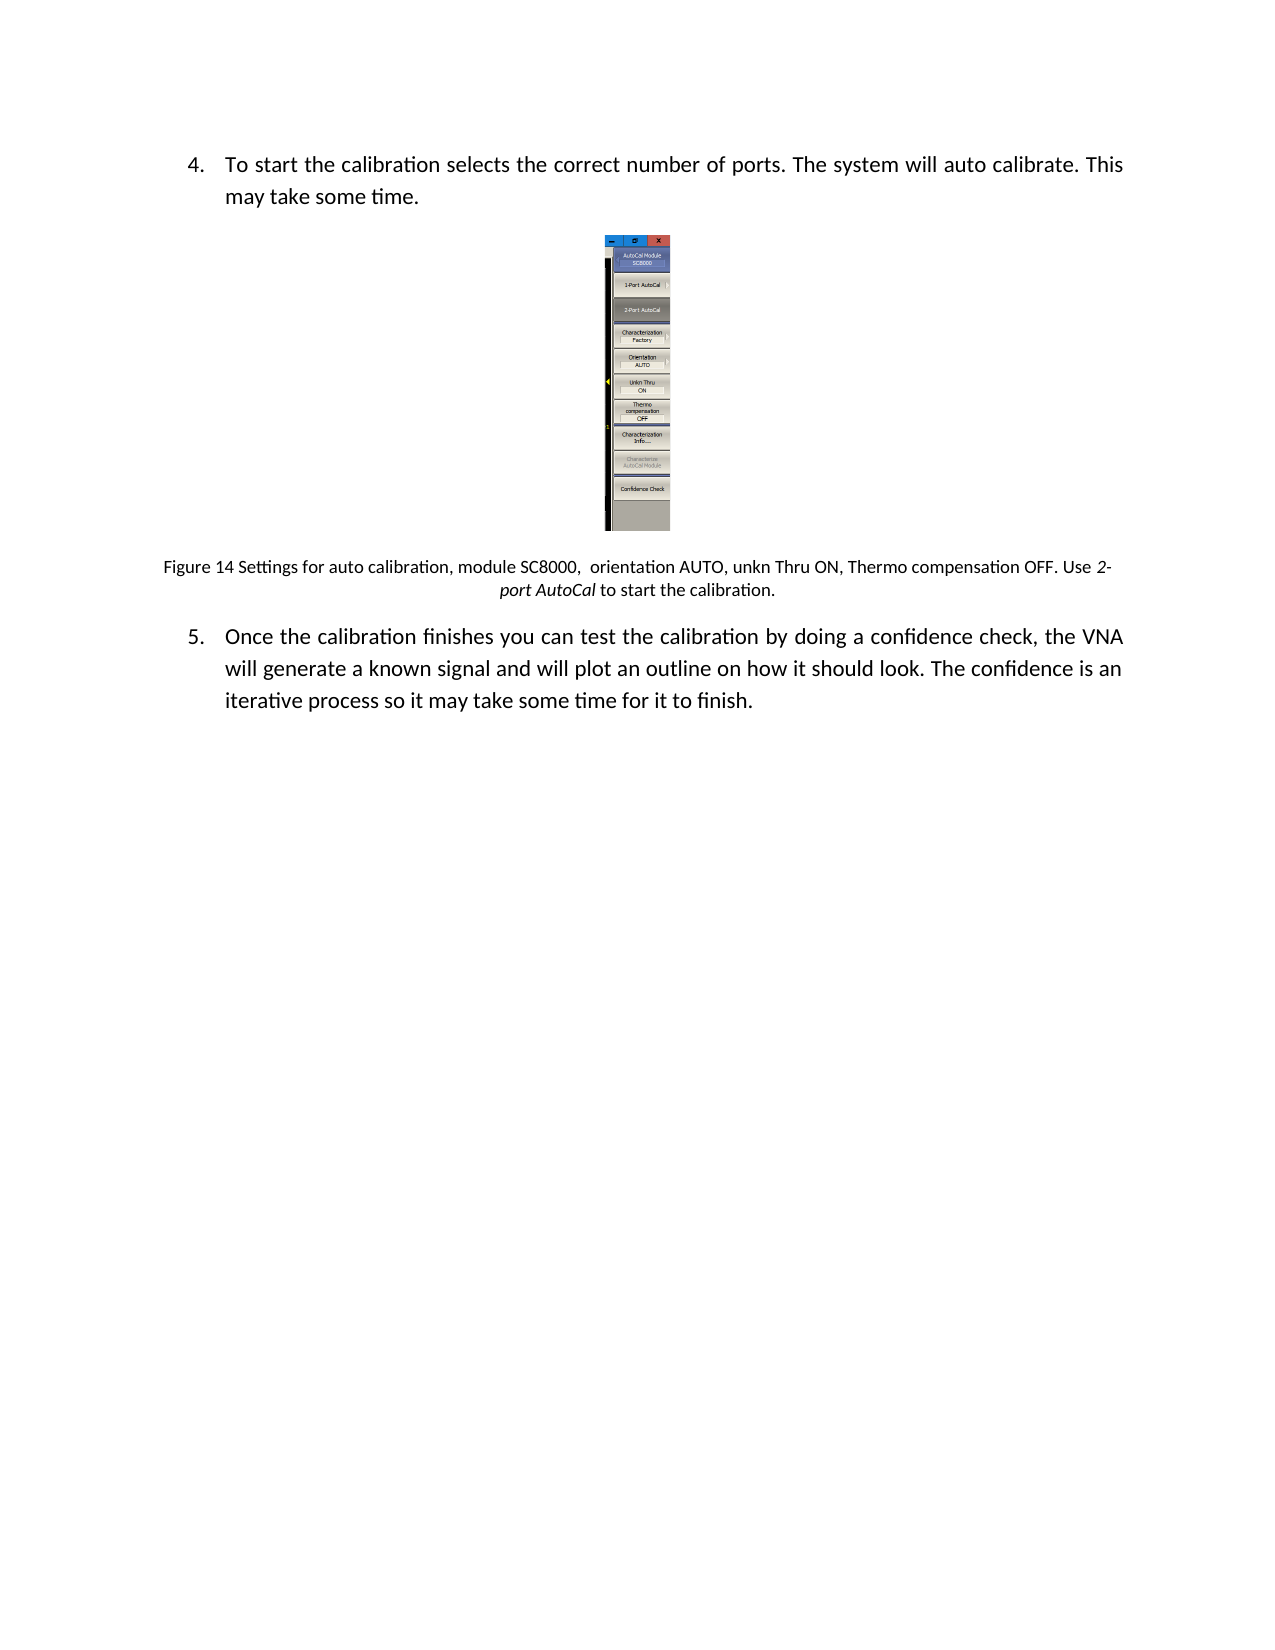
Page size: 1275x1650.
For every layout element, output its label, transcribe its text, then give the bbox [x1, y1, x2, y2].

list To start the calibration selects the correct number of ports. The system will auto calibrate. This may take some time. [187, 150, 1125, 210]
picture [604, 235, 671, 531]
list Once the calibration finishes you can test the calibration by doing a confidence check, the VNA will generate a known signal and will plot an outline on how it should look. The confidence is an iterative process so it may take some time for it to finish. [187, 622, 1125, 714]
text Figure 14 Settings for auto calibration, module SC8000, orientation AUTO, unkn Thru ON, Thermo compensation OFF. Use 2-port AutoCal to start the calibration. [150, 556, 1125, 601]
